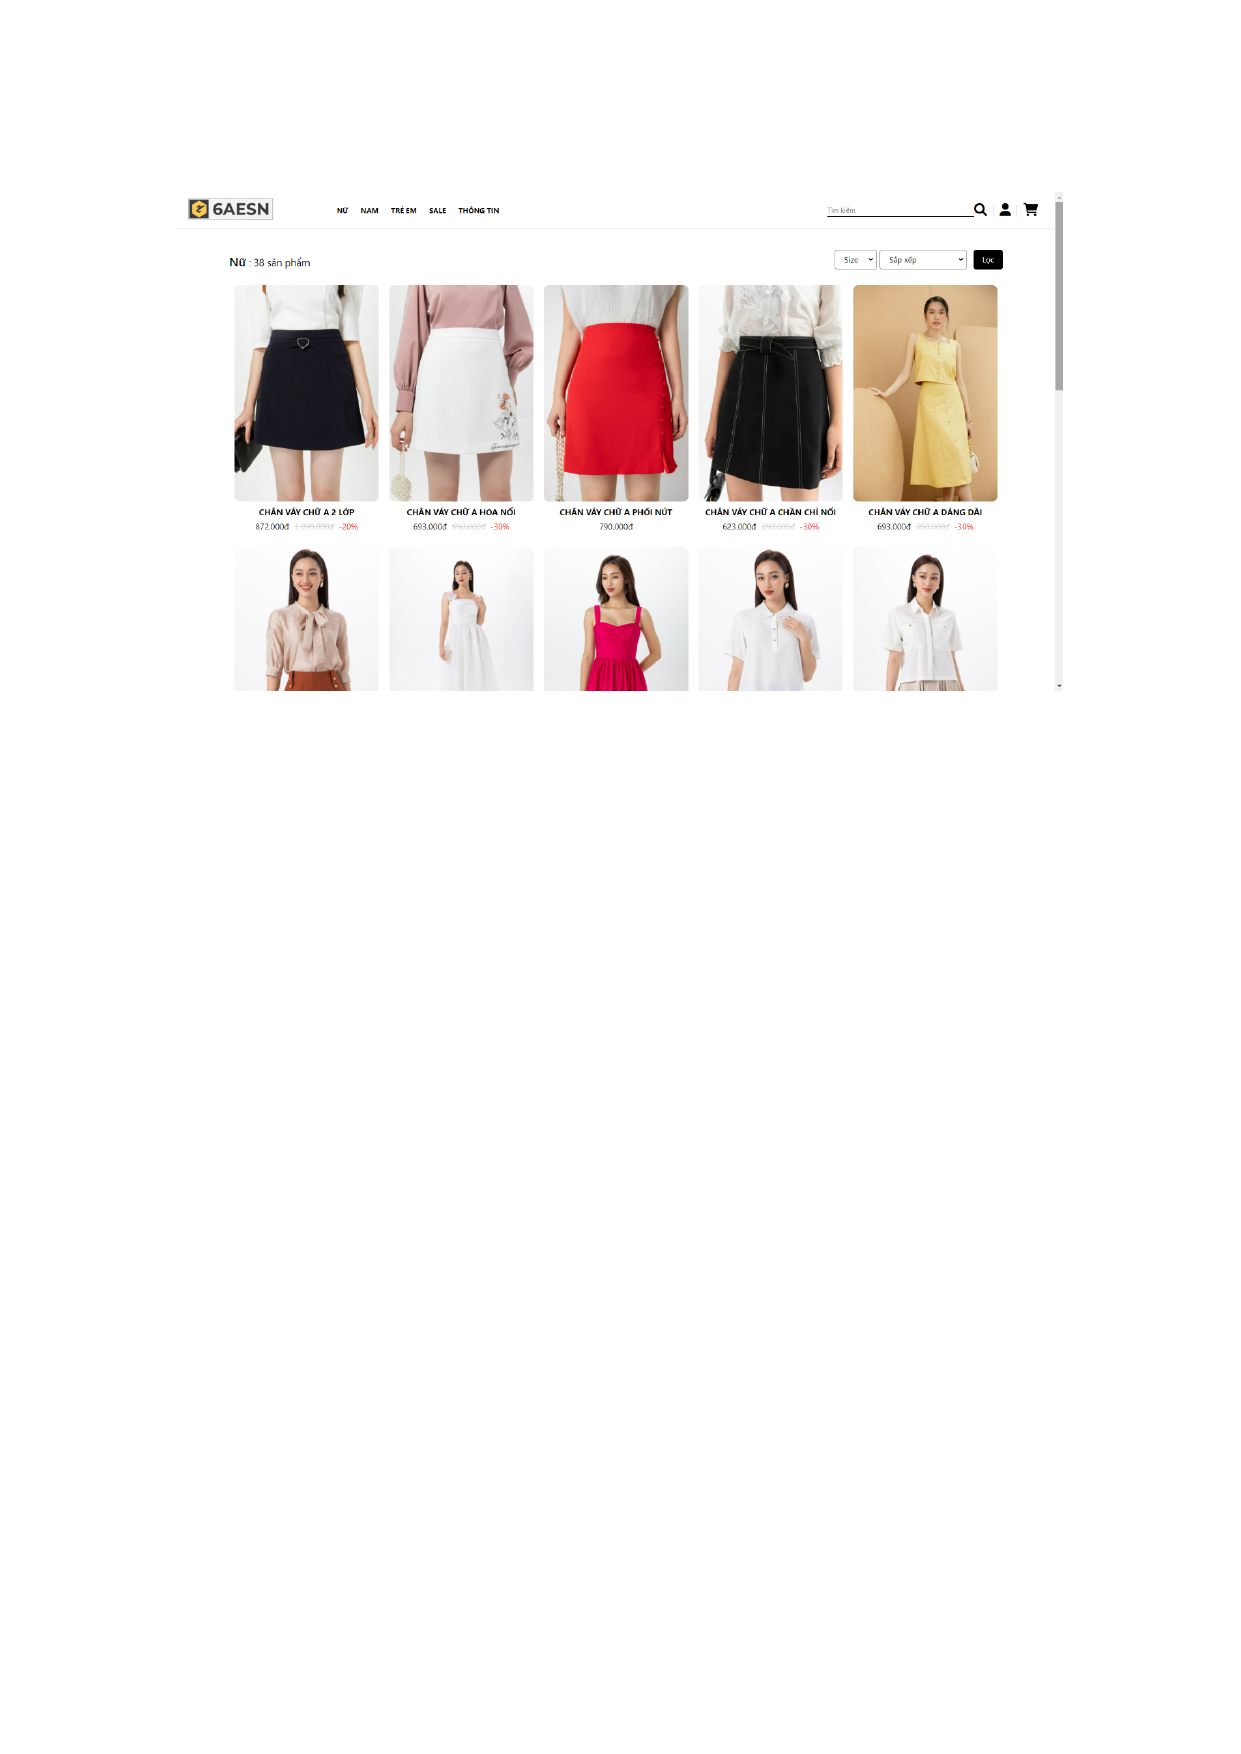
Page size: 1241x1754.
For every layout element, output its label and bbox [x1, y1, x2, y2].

picture [177, 192, 1063, 691]
